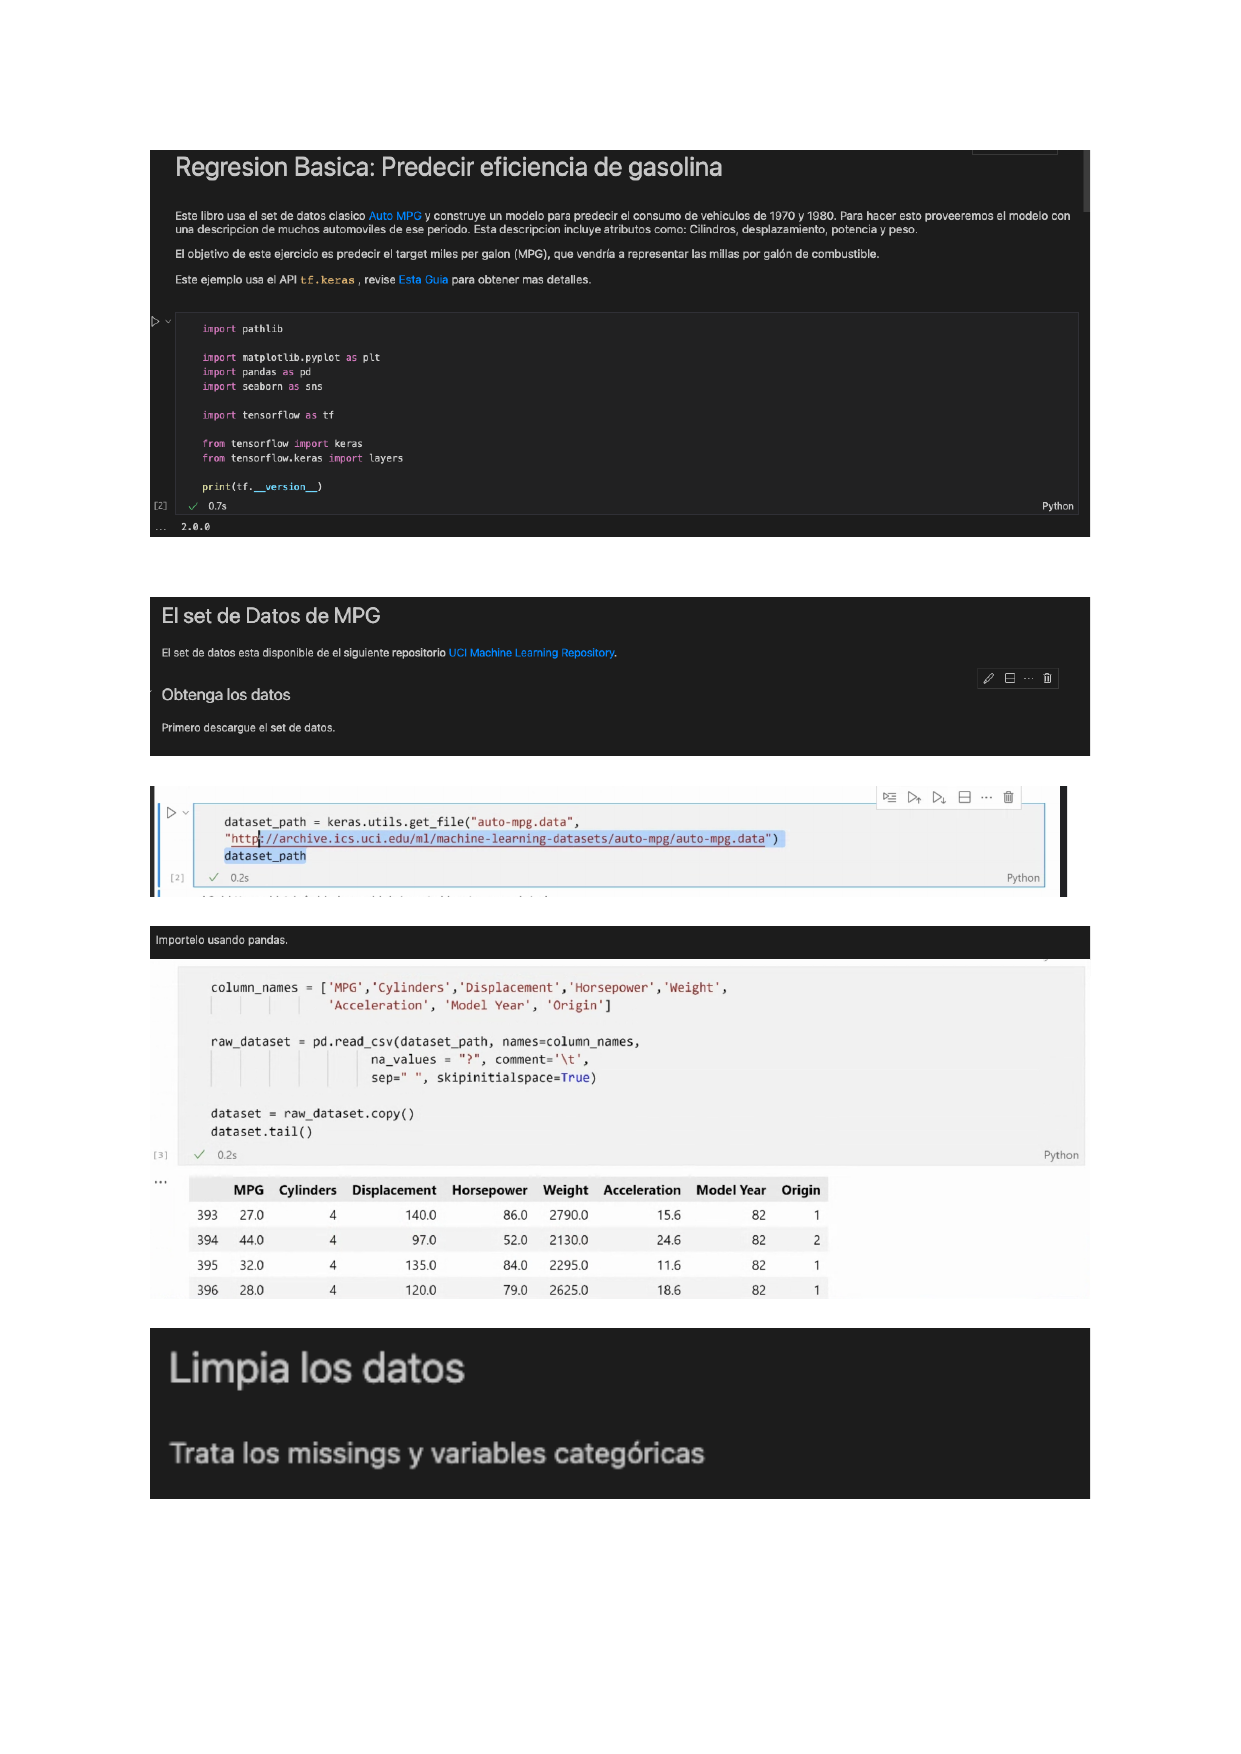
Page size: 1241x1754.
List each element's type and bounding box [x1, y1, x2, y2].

picture [150, 1328, 1091, 1499]
picture [150, 150, 1091, 537]
picture [150, 786, 1068, 897]
picture [150, 926, 1091, 1299]
picture [150, 597, 1091, 756]
